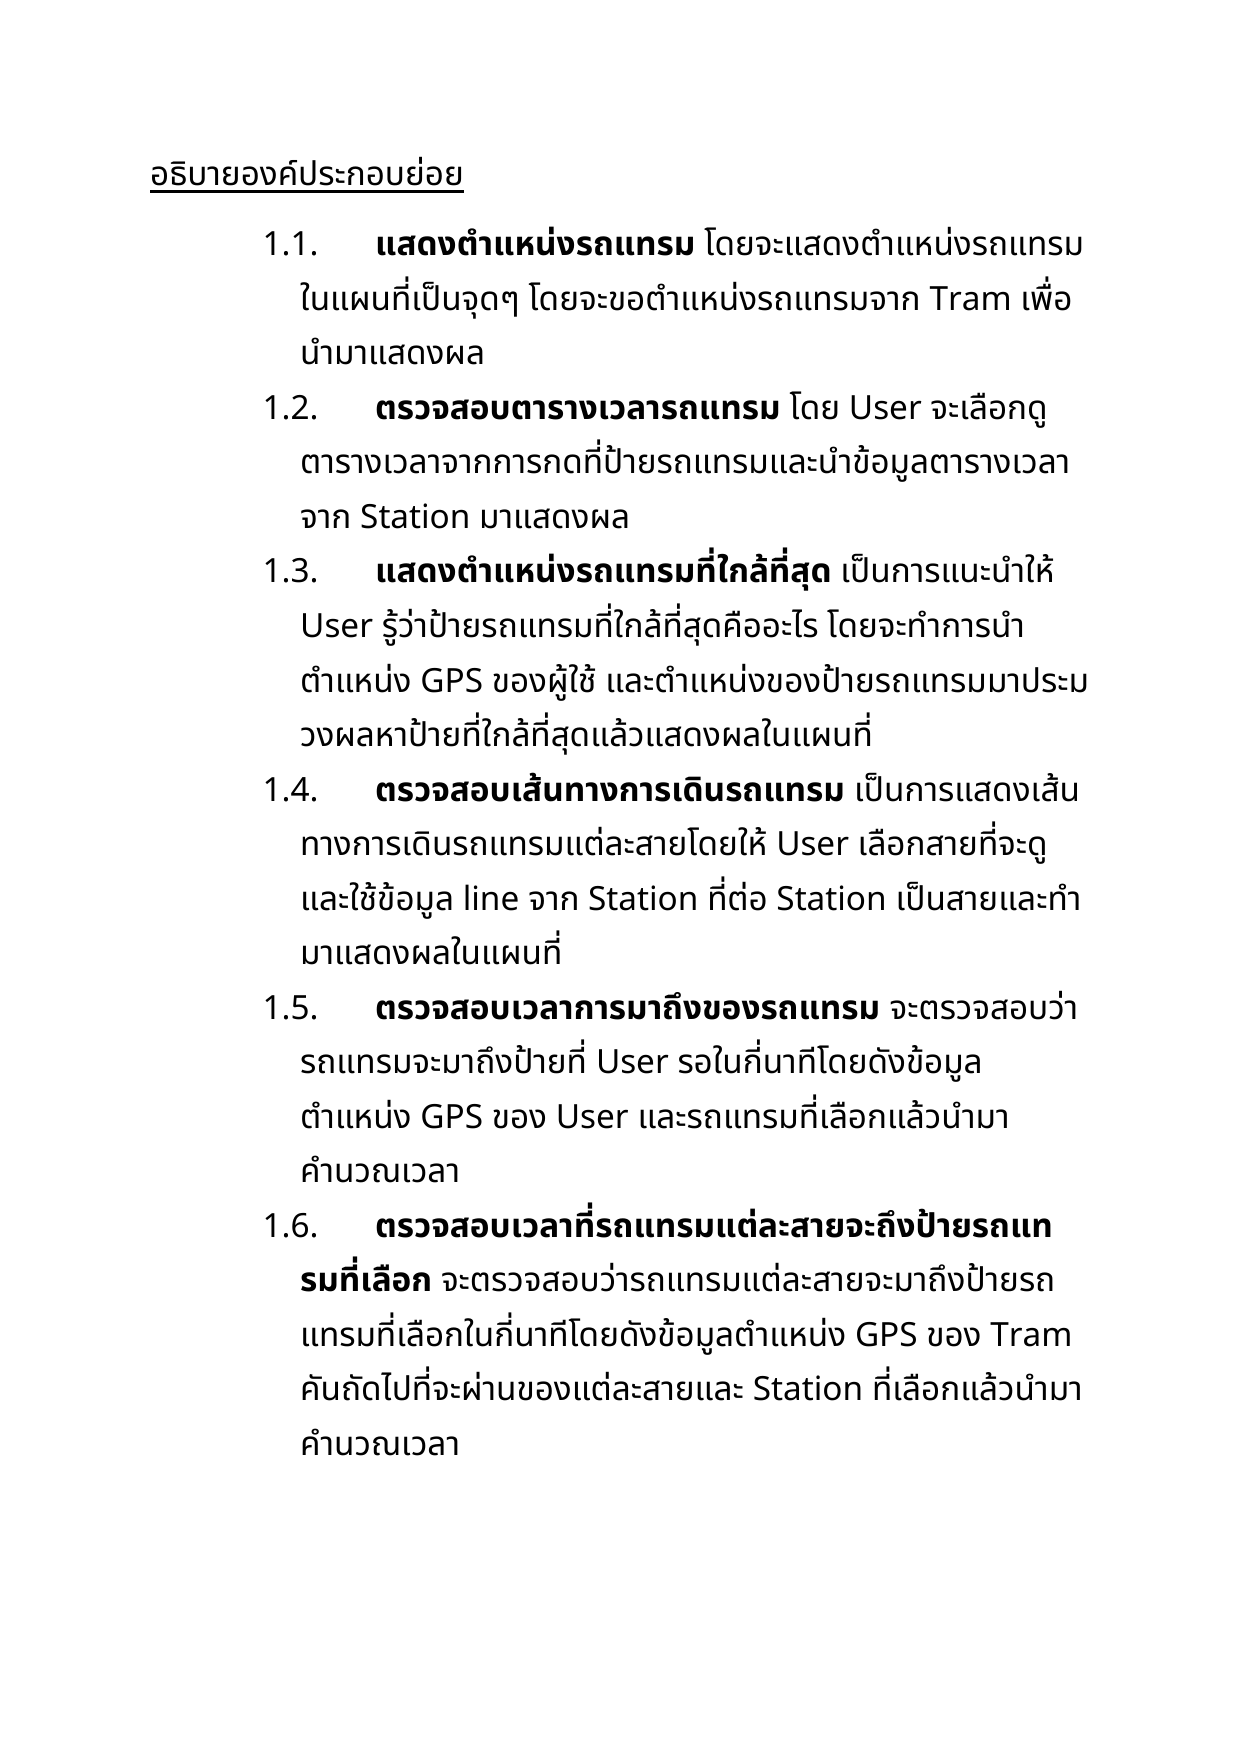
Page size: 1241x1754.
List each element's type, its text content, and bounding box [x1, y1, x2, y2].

list ตรวจสอบเวลาที่รถแทรมแต่ละสายจะถึงป้ายรถแทรมที่เลือก จะตรวจสอบว่ารถแทรมแต่ละสายจะมาถึงป้ายรถแทรมที่เลือกในกี่นาทีโดยดังข้อมูลตำแหน่ง GPS ของ Tram คันถัดไปที่จะผ่านของแต่ละสายและ Station ที่เลือกแล้วนำมาคำนวณเวลา [262, 1202, 1090, 1470]
list แสดงตำแหน่งรถแทรมที่ใกล้ที่สุด เป็นการแนะนำให้ User รู้ว่าป้ายรถแทรมที่ใกล้ที่สุดคืออะไร โดยจะทำการนำตำแหน่ง GPS ของผู้ใช้ และตำแหน่งของป้ายรถแทรมมาประมวงผลหาป้ายที่ใกล้ที่สุดแล้วแสดงผลในแผนที่ [262, 547, 1090, 761]
list แสดงตำแหน่งรถแทรม โดยจะแสดงตำแหน่งรถแทรมในแผนที่เป็นจุดๆ โดยจะขอตำแหน่งรถแทรมจาก Tram เพื่อนำมาแสดงผล [262, 220, 1090, 380]
list ตรวจสอบเวลาการมาถึงของรถแทรม จะตรวจสอบว่ารถแทรมจะมาถึงป้ายที่ User รอในกี่นาทีโดยดังข้อมูลตำแหน่ง GPS ของ User และรถแทรมที่เลือกแล้วนำมาคำนวณเวลา [262, 983, 1090, 1198]
list ตรวจสอบตารางเวลารถแทรม โดย User จะเลือกดูตารางเวลาจากการกดที่ป้ายรถแทรมและนำข้อมูลตารางเวลาจาก Station มาแสดงผล [262, 384, 1090, 543]
text อธิบายองค์ประกอบย่อย [150, 150, 1090, 200]
list ตรวจสอบเส้นทางการเดินรถแทรม เป็นการแสดงเส้นทางการเดินรถแทรมแต่ละสายโดยให้ User เลือกสายที่จะดูและใช้ข้อมูล line จาก Station ที่ต่อ Station เป็นสายและทำมาแสดงผลในแผนที่ [262, 765, 1090, 979]
